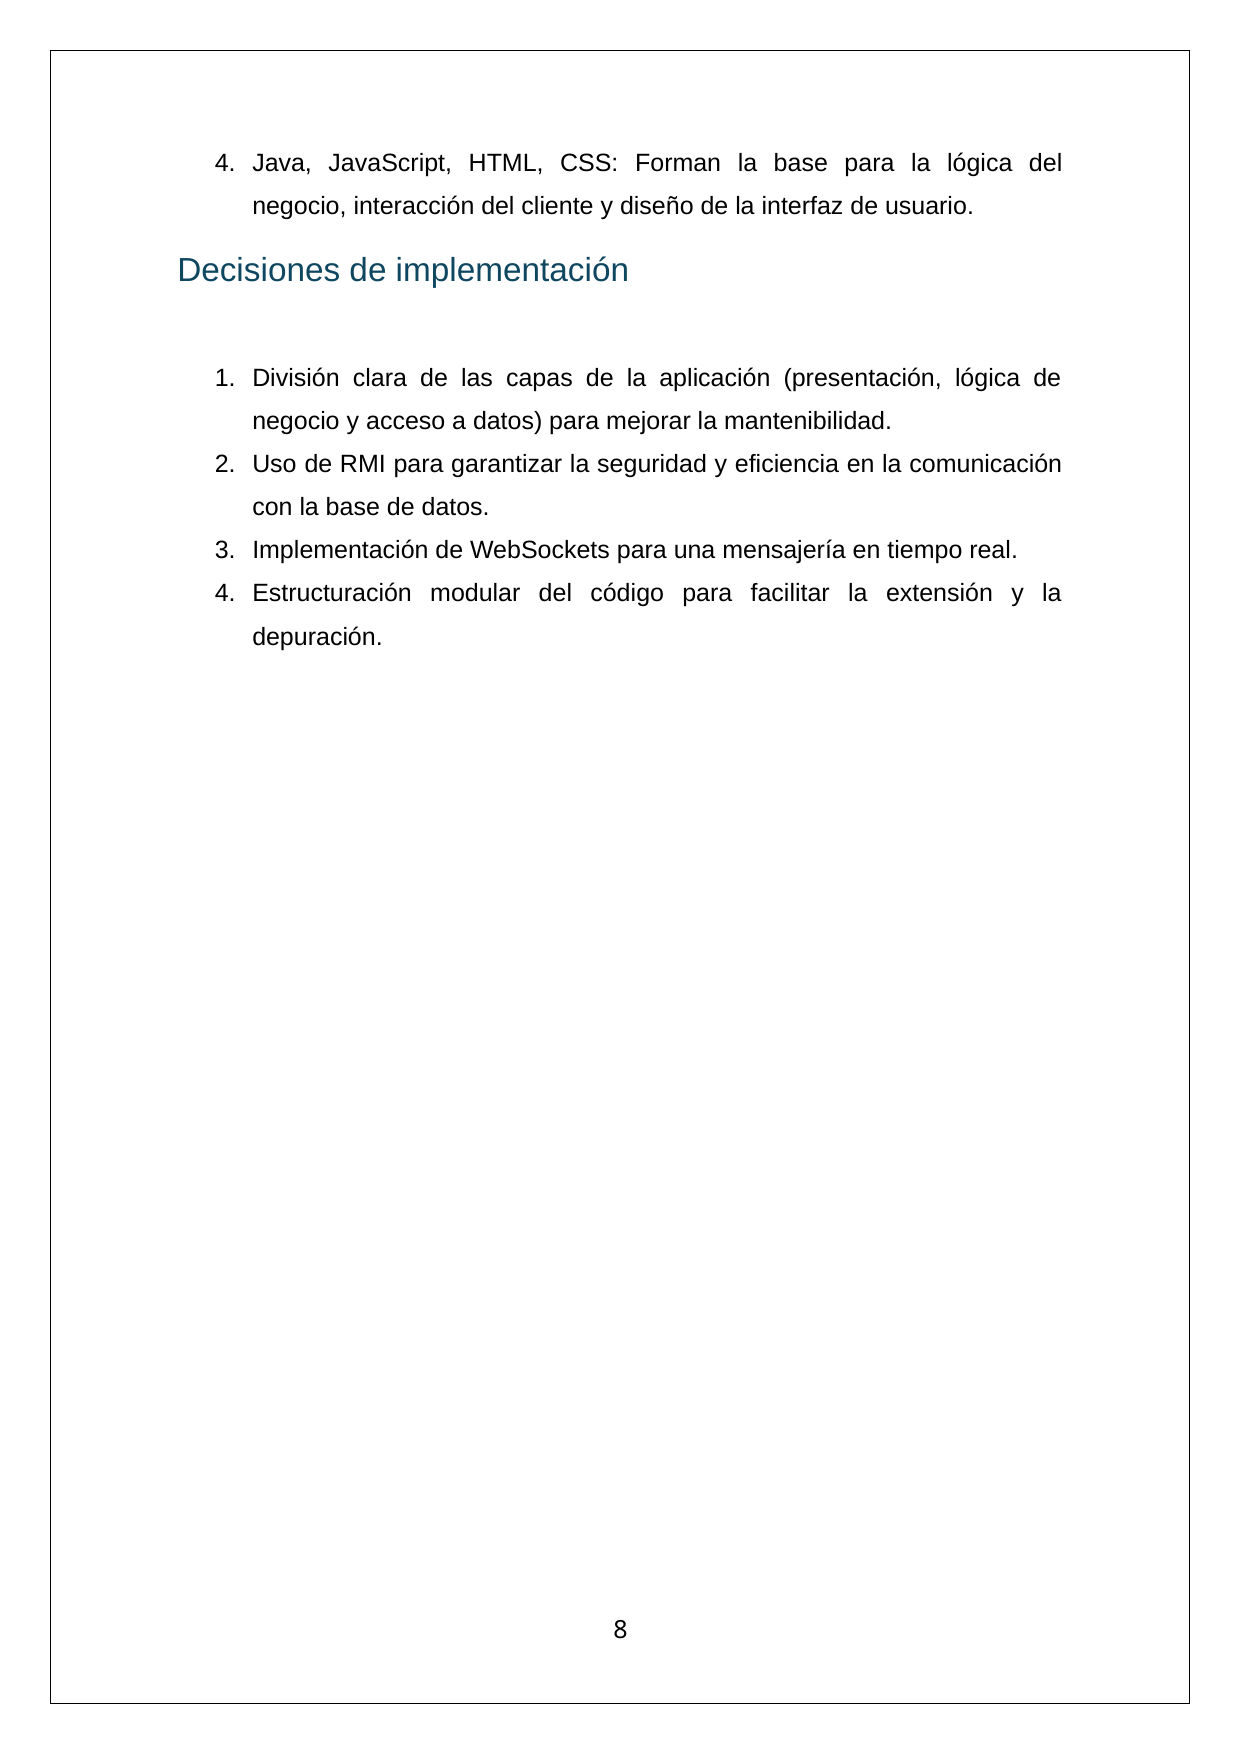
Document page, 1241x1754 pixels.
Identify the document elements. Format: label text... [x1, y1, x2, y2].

list Uso de RMI para garantizar la seguridad y eficiencia en la comunicación con la base de datos. [214, 449, 1063, 521]
subtitle Decisiones de implementación [177, 250, 1063, 289]
list Java, JavaScript, HTML, CSS: Forman la base para la lógica del negocio, interacción del cliente y diseño de la interfaz de usuario. [214, 147, 1063, 219]
list División clara de las capas de la aplicación (presentación, lógica de negocio y acceso a datos) para mejorar la mantenibilidad. [214, 363, 1063, 434]
list Estructuración modular del código para facilitar la extensión y la depuración. [214, 578, 1063, 650]
list Implementación de WebSockets para una mensajería en tiempo real. [214, 535, 1063, 564]
